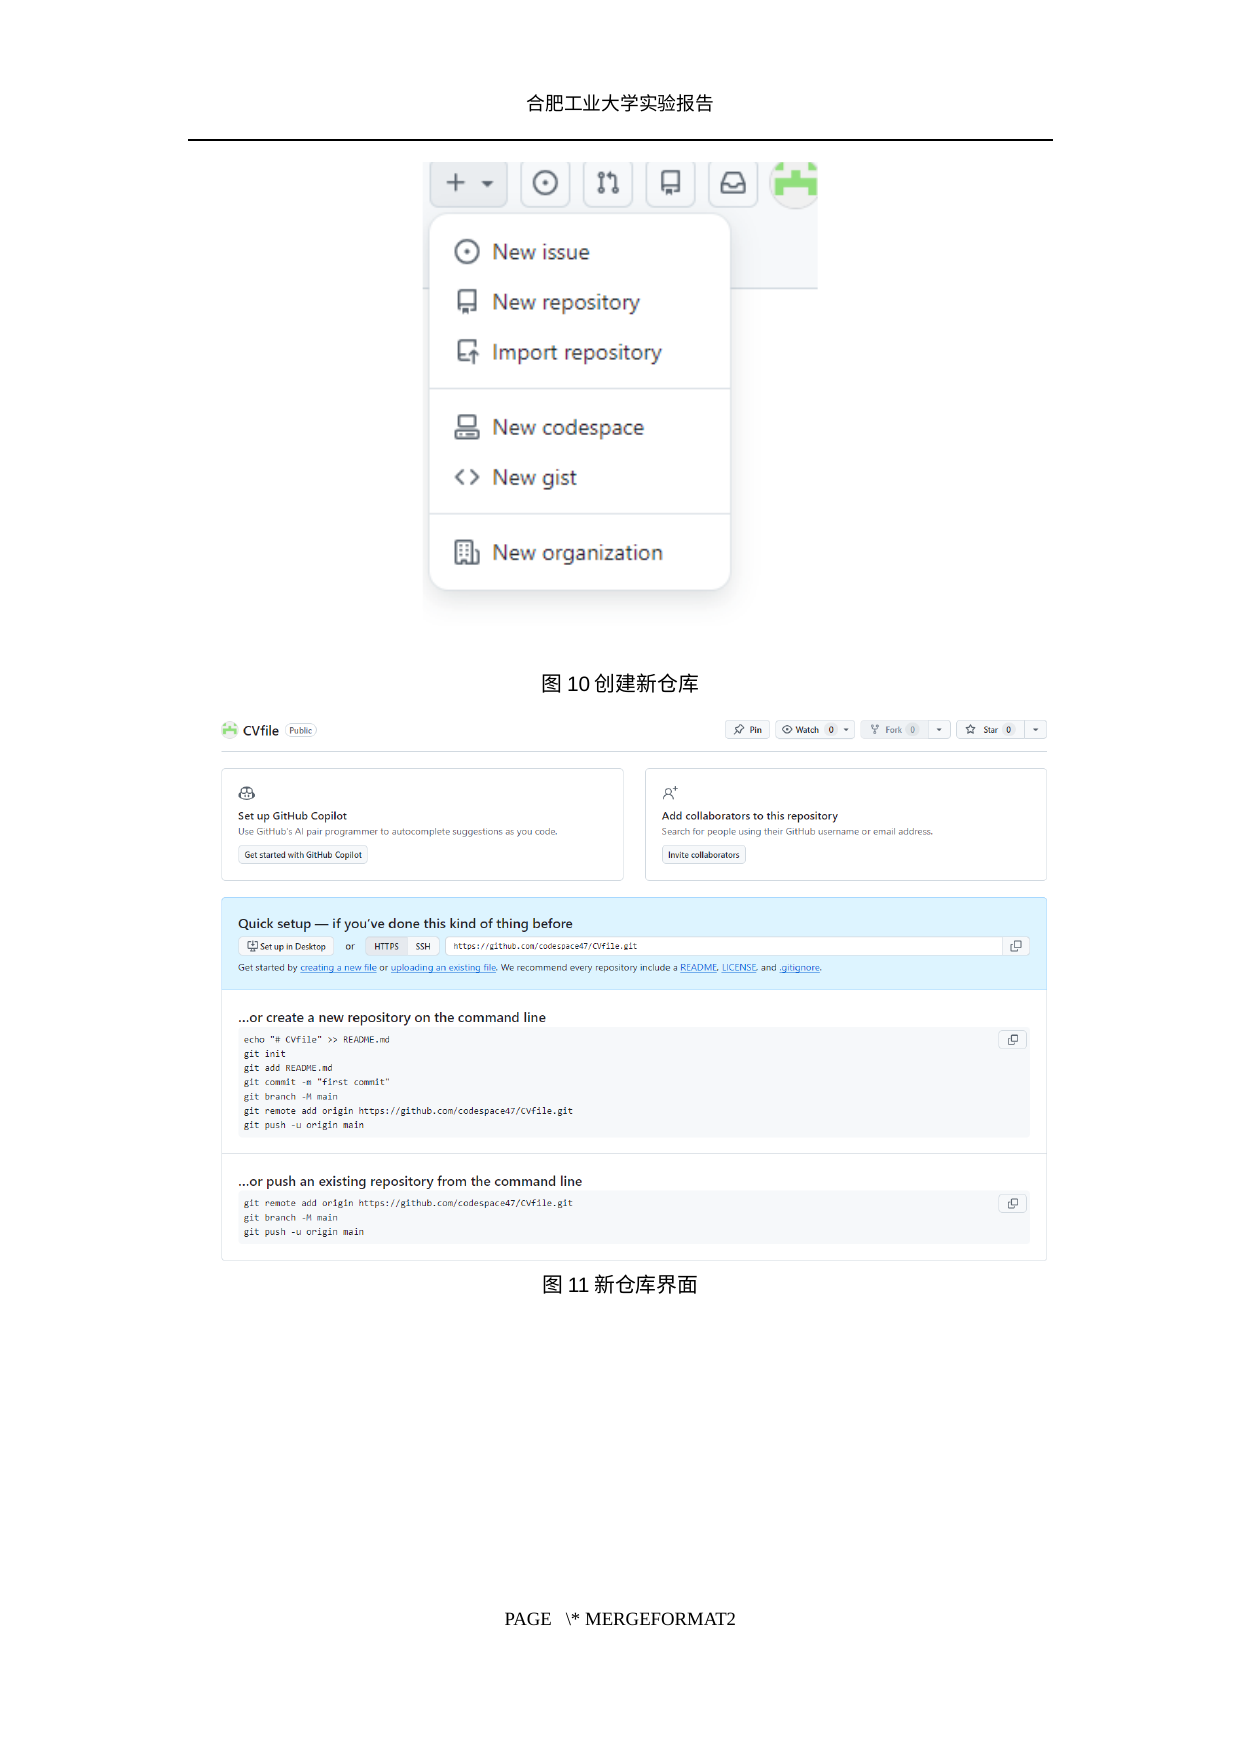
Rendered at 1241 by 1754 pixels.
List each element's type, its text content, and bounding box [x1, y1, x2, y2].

picture [188, 714, 1053, 1267]
list 图 10 创建新仓库 [187, 666, 1053, 698]
text 图 11 新仓库界面 [187, 1267, 1053, 1300]
picture [422, 162, 818, 626]
